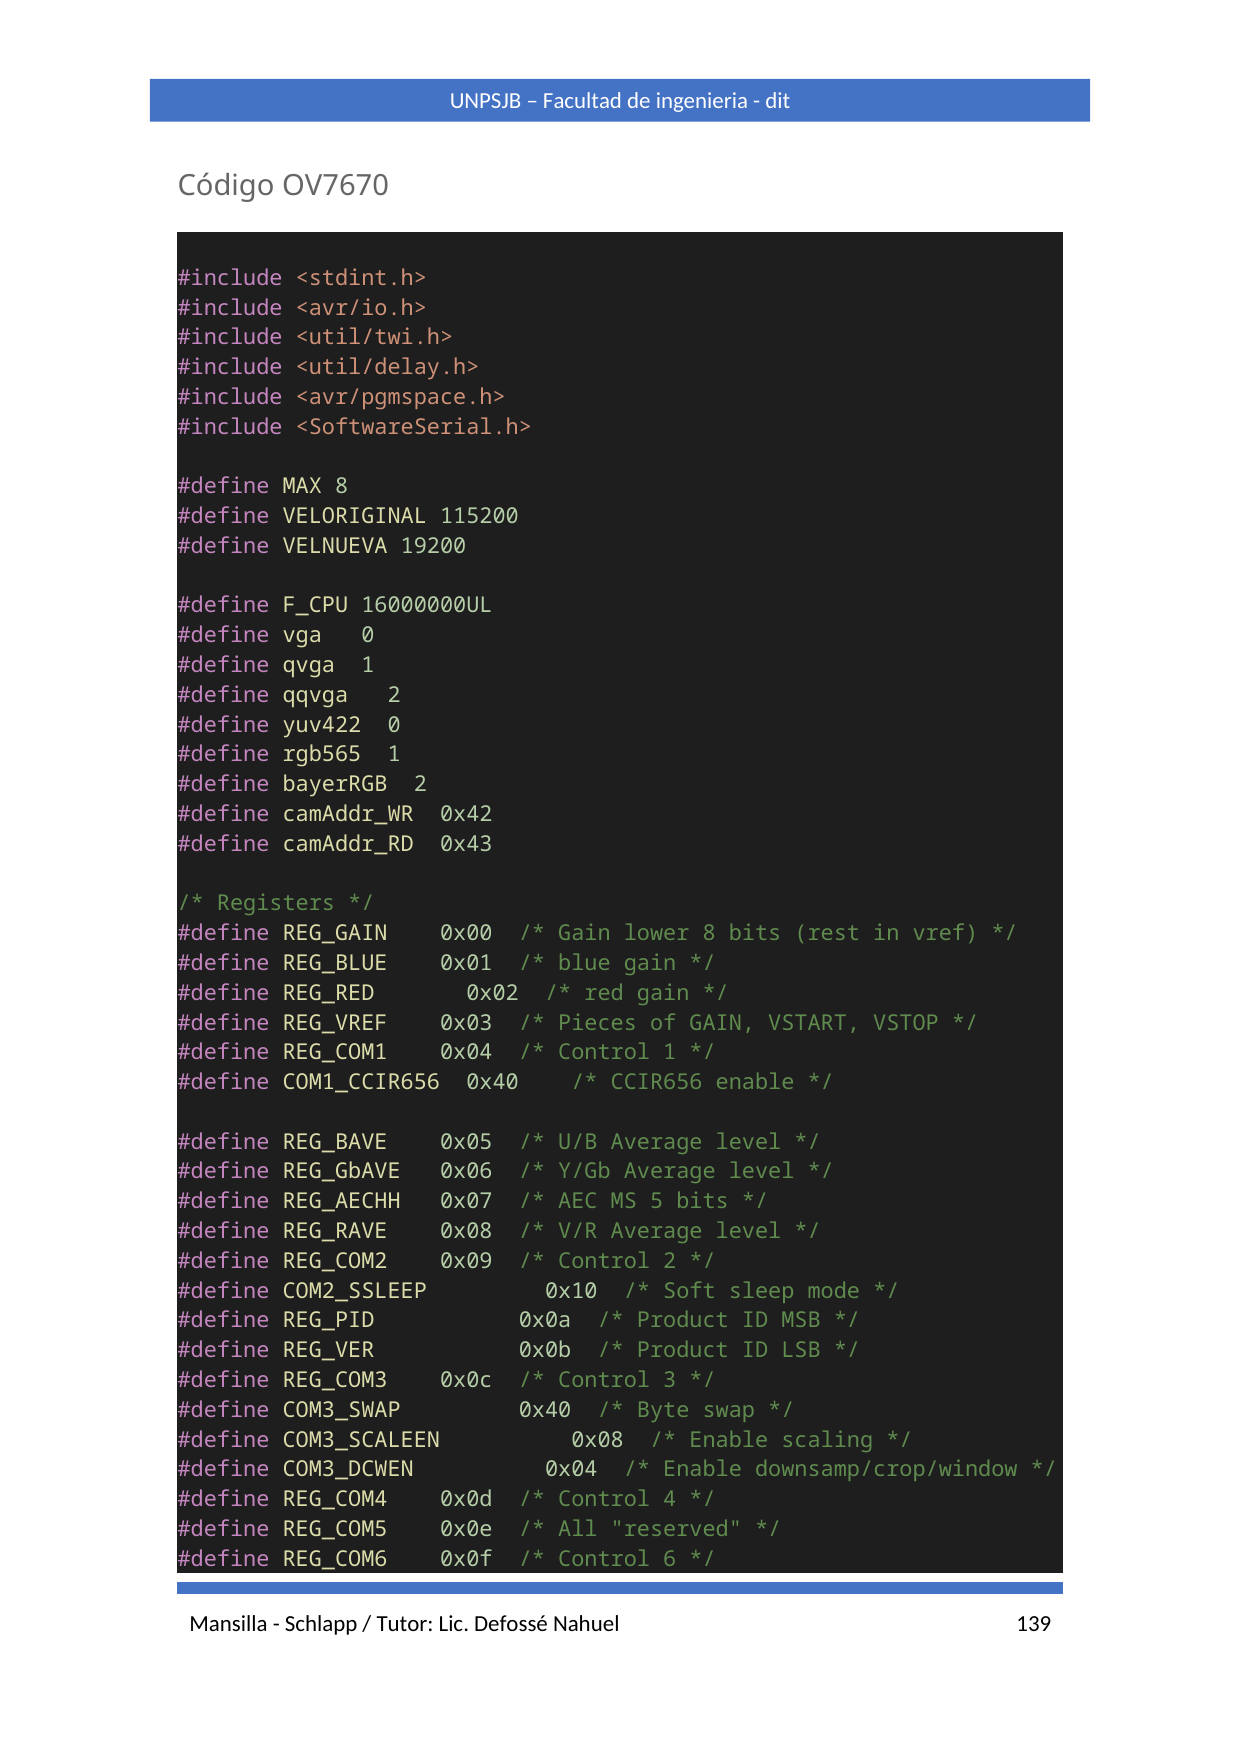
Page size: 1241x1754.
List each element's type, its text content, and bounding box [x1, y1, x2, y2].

text #define REG_COM5 0x0e /* All "reserved" */ [177, 1513, 1063, 1543]
text #define rgb565 1 [177, 738, 1063, 768]
text #define camAddr_RD 0x43 [177, 828, 1063, 858]
text #define vga 0 [177, 619, 1063, 649]
text #include <util/delay.h> [177, 351, 1063, 381]
text #define VELORIGINAL 115200 [177, 500, 1063, 530]
text #define COM3_SCALEEN 0x08 /* Enable scaling */ [177, 1424, 1063, 1453]
text #define REG_RAVE 0x08 /* V/R Average level */ [177, 1215, 1063, 1245]
subtitle Código OV7670 [177, 164, 1063, 204]
text #define MAX 8 [177, 470, 1063, 500]
text #define COM2_SSLEEP 0x10 /* Soft sleep mode */ [177, 1275, 1063, 1304]
text #include <avr/io.h> [177, 292, 1063, 321]
text #define REG_VREF 0x03 /* Pieces of GAIN, VSTART, VSTOP */ [177, 1007, 1063, 1036]
text #define REG_COM6 0x0f /* Control 6 */ [177, 1543, 1063, 1573]
text #define REG_BAVE 0x05 /* U/B Average level */ [177, 1126, 1063, 1156]
text #define REG_COM4 0x0d /* Control 4 */ [177, 1483, 1063, 1513]
text #define camAddr_WR 0x42 [177, 798, 1063, 828]
text #define REG_GAIN 0x00 /* Gain lower 8 bits (rest in vref) */ [177, 917, 1063, 947]
text #define REG_BLUE 0x01 /* blue gain */ [177, 947, 1063, 977]
text #define REG_VER 0x0b /* Product ID LSB */ [177, 1334, 1063, 1364]
text #define REG_COM2 0x09 /* Control 2 */ [177, 1245, 1063, 1275]
text #define REG_RED 0x02 /* red gain */ [177, 977, 1063, 1007]
text #define bayerRGB 2 [177, 768, 1063, 798]
text #define COM3_DCWEN 0x04 /* Enable downsamp/crop/window */ [177, 1453, 1063, 1483]
text #define REG_AECHH 0x07 /* AEC MS 5 bits */ [177, 1185, 1063, 1215]
text #define COM1_CCIR656 0x40 /* CCIR656 enable */ [177, 1066, 1063, 1096]
text /* Registers */ [177, 887, 1063, 917]
text #include <avr/pgmspace.h> [177, 381, 1063, 411]
text #define VELNUEVA 19200 [177, 530, 1063, 560]
text #define REG_GbAVE 0x06 /* Y/Gb Average level */ [177, 1156, 1063, 1185]
text #define yuv422 0 [177, 709, 1063, 738]
text #define COM3_SWAP 0x40 /* Byte swap */ [177, 1394, 1063, 1424]
text #define REG_COM1 0x04 /* Control 1 */ [177, 1036, 1063, 1066]
text #define REG_PID 0x0a /* Product ID MSB */ [177, 1304, 1063, 1334]
text #define qvga 1 [177, 649, 1063, 679]
text #include <stdint.h> [177, 262, 1063, 292]
text #define qqvga 2 [177, 679, 1063, 709]
text #define F_CPU 16000000UL [177, 589, 1063, 619]
text #include <util/twi.h> [177, 321, 1063, 351]
text #define REG_COM3 0x0c /* Control 3 */ [177, 1364, 1063, 1394]
text #include <SoftwareSerial.h> [177, 411, 1063, 441]
